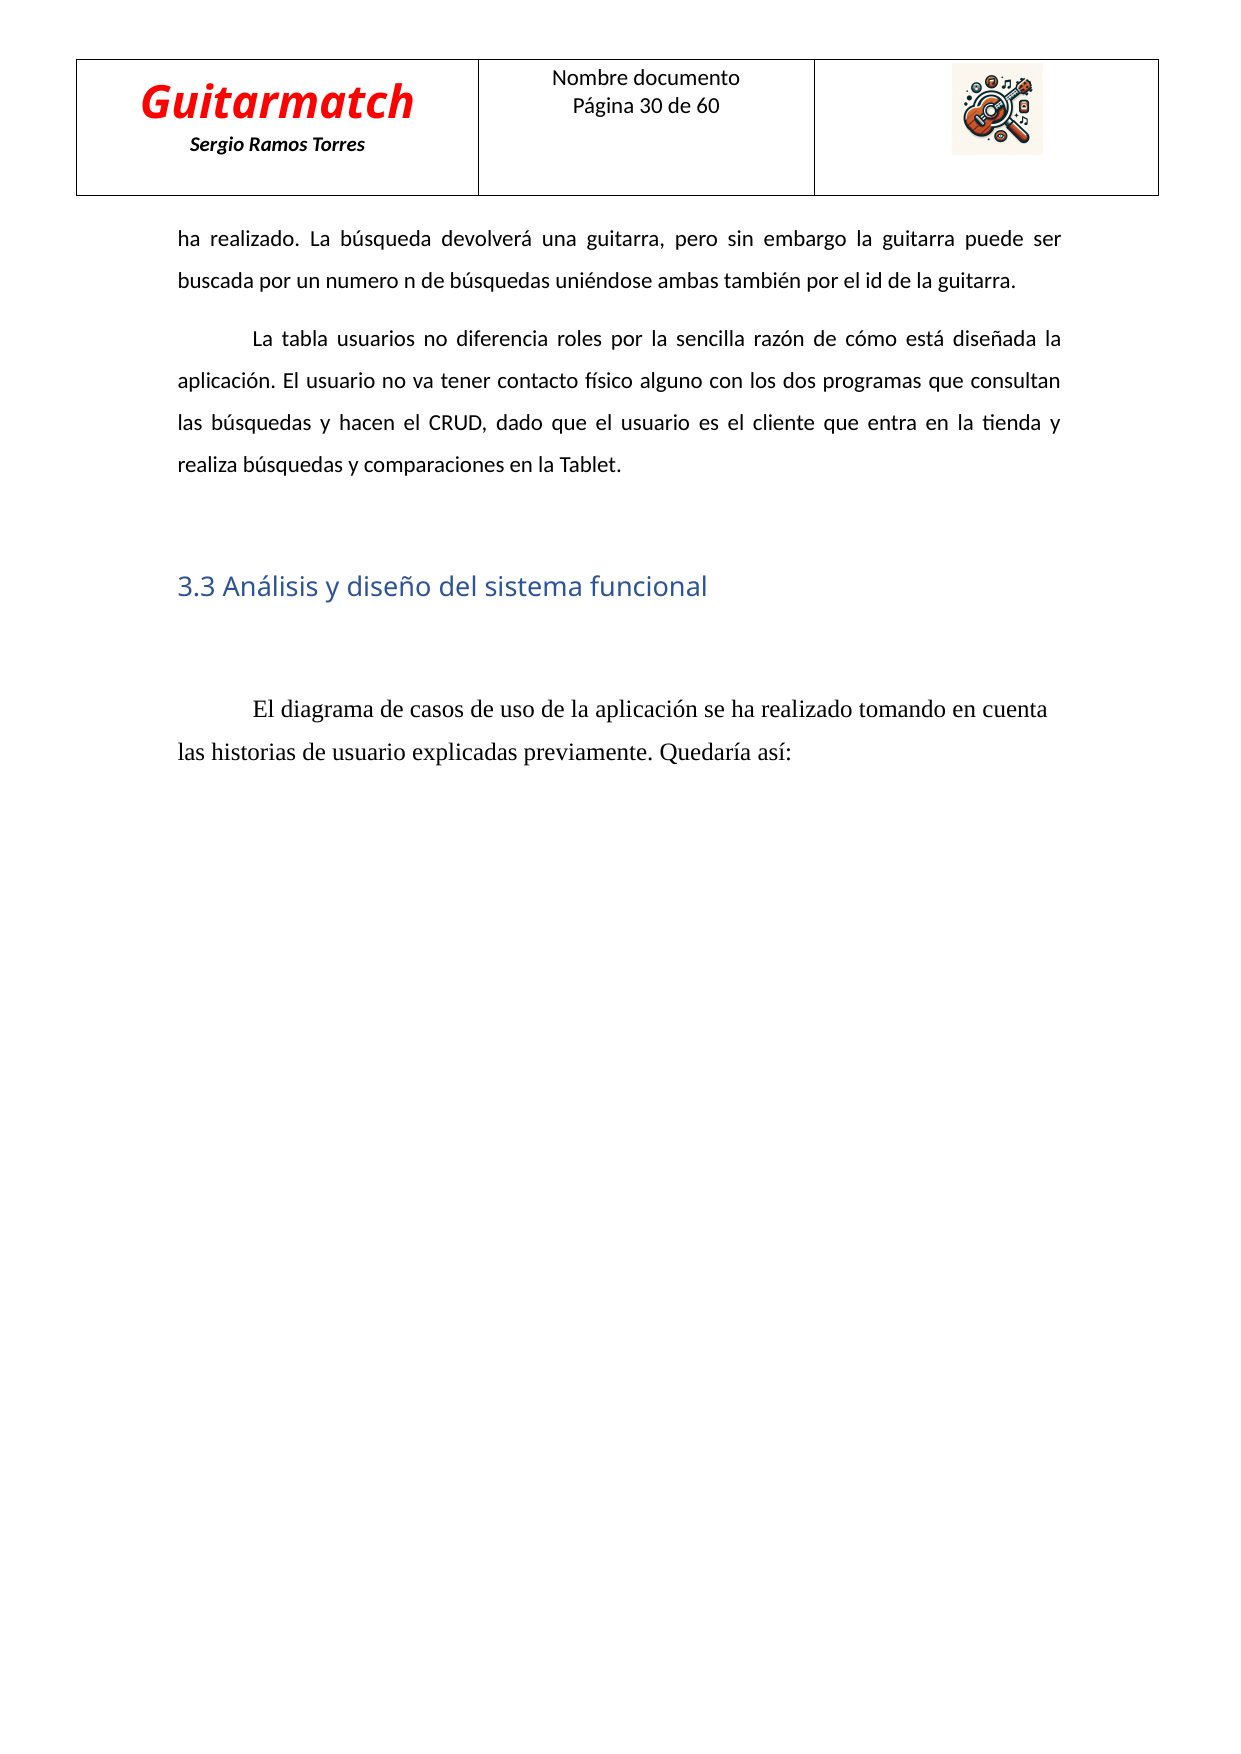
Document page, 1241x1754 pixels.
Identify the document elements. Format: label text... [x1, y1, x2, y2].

subtitle 3.3 Análisis y diseño del sistema funcional [177, 568, 1063, 604]
text El diagrama de casos de uso de la aplicación se ha realizado tomando en cuenta las historias de usuario explicadas previamente. Quedaría así: [177, 694, 1063, 766]
text La tabla usuarios no diferencia roles por la sencilla razón de cómo está diseñada la aplicación. El usuario no va tener contacto físico alguno con los dos programas que consultan las búsquedas y hacen el CRUD, dado que el usuario es el cliente que entra en la tienda y realiza búsquedas y comparaciones en la Tablet. [177, 324, 1063, 478]
picture [951, 63, 1043, 155]
